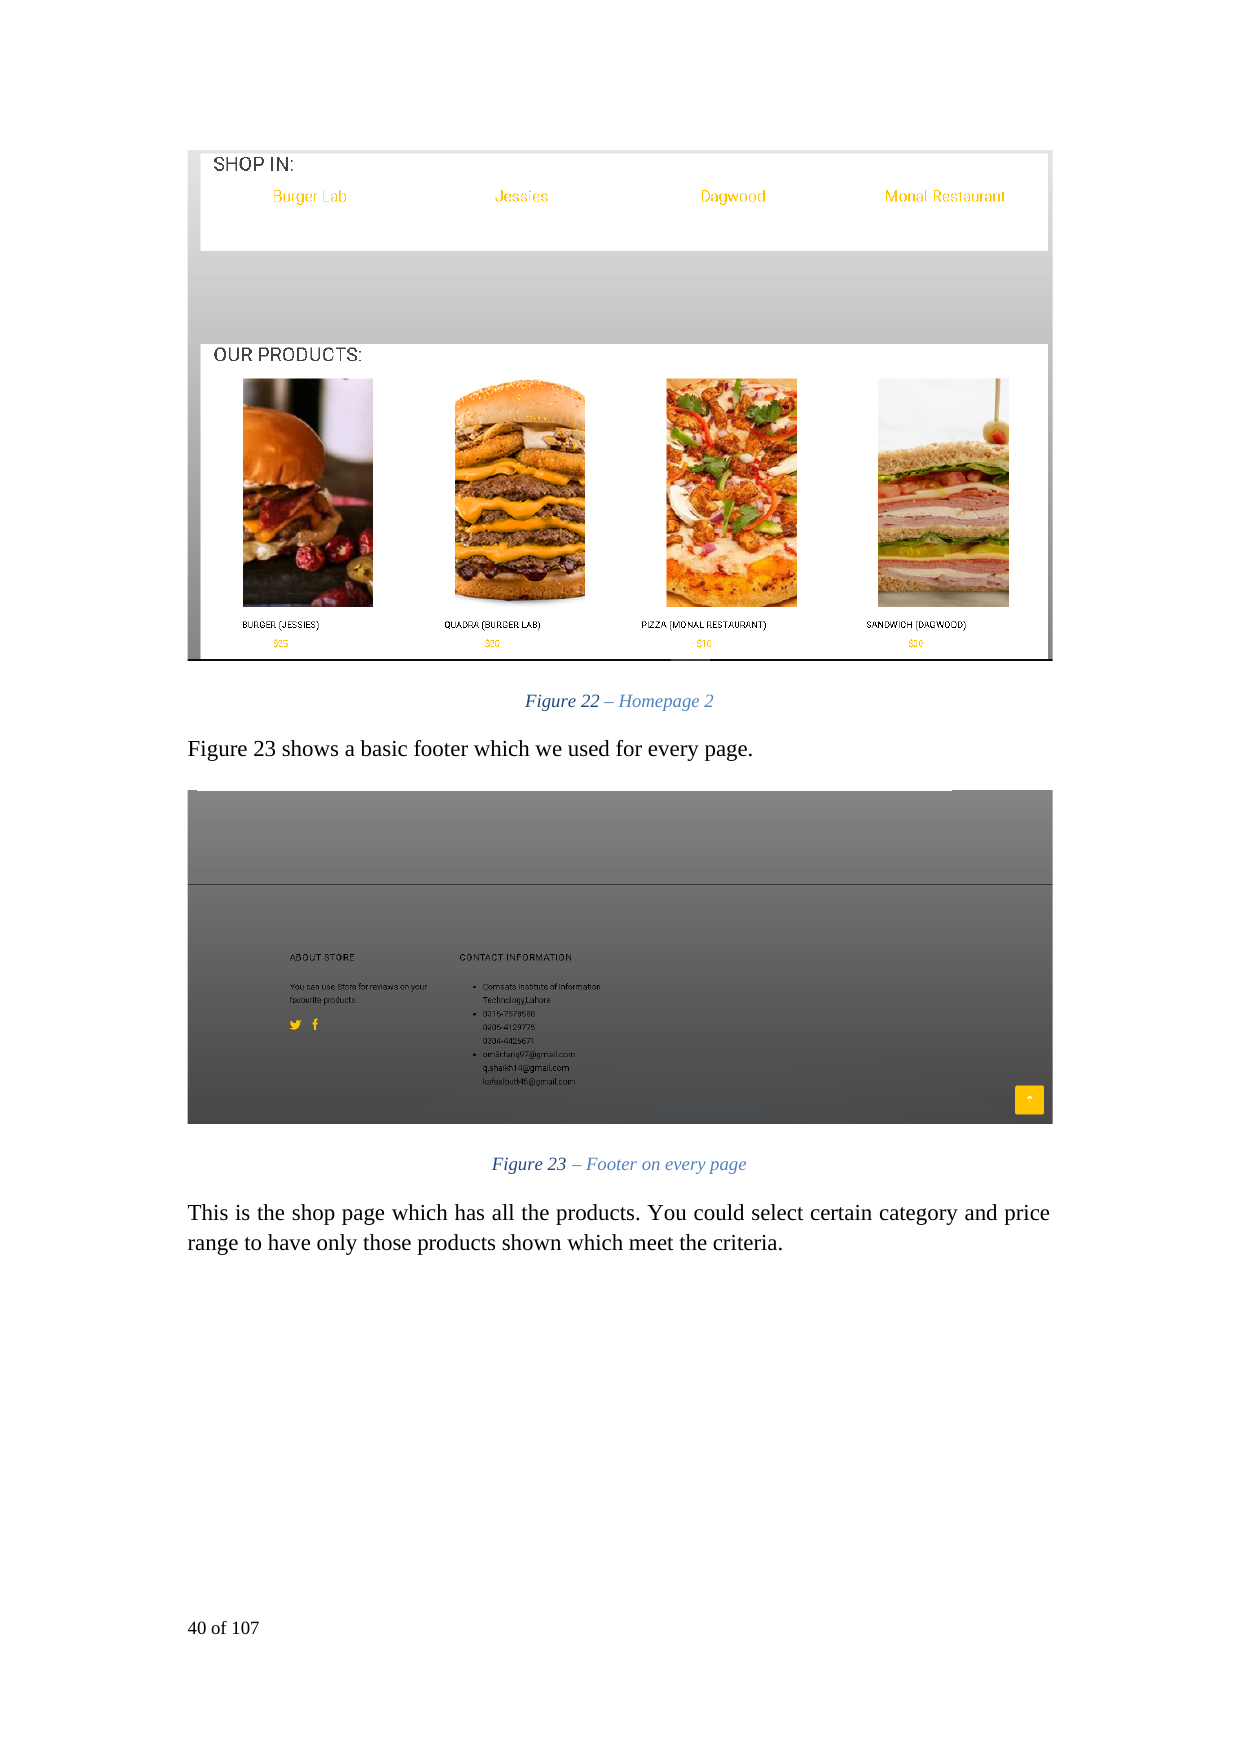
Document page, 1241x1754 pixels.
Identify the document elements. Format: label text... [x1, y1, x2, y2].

text Figure 23 – Footer on every page [187, 1153, 1053, 1174]
text Figure 23 shows a basic footer which we used for every page. [187, 736, 1053, 762]
text Figure 22 – Homepage 2 [187, 690, 1053, 711]
text This is the shop page which has all the products. You could select certain category and price range to have only those products shown which meet the criteria. [187, 1199, 1053, 1256]
picture [187, 150, 1053, 661]
picture [187, 790, 1053, 1124]
